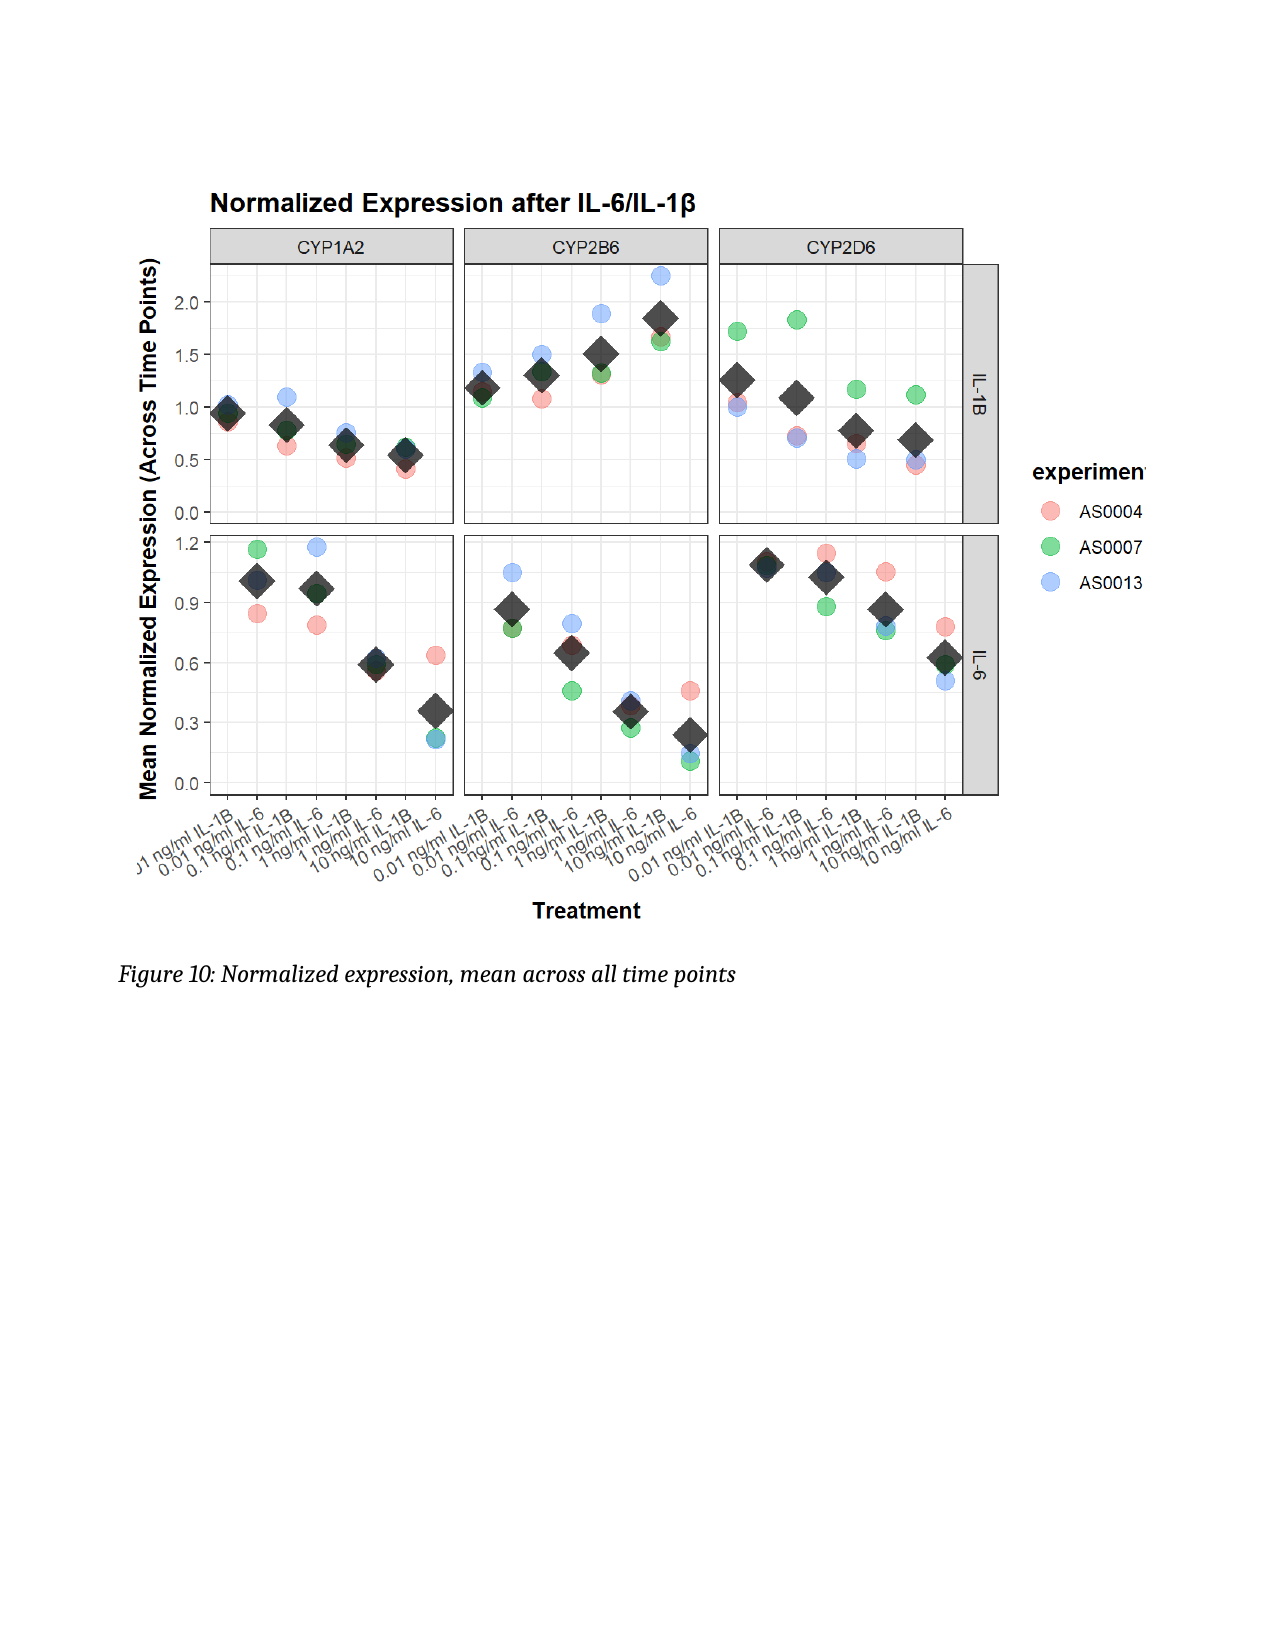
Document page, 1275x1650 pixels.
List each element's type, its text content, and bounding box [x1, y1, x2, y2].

picture [137, 181, 1146, 922]
table_header Figure 10: Normalized expression, mean across all time points [107, 177, 1146, 1001]
